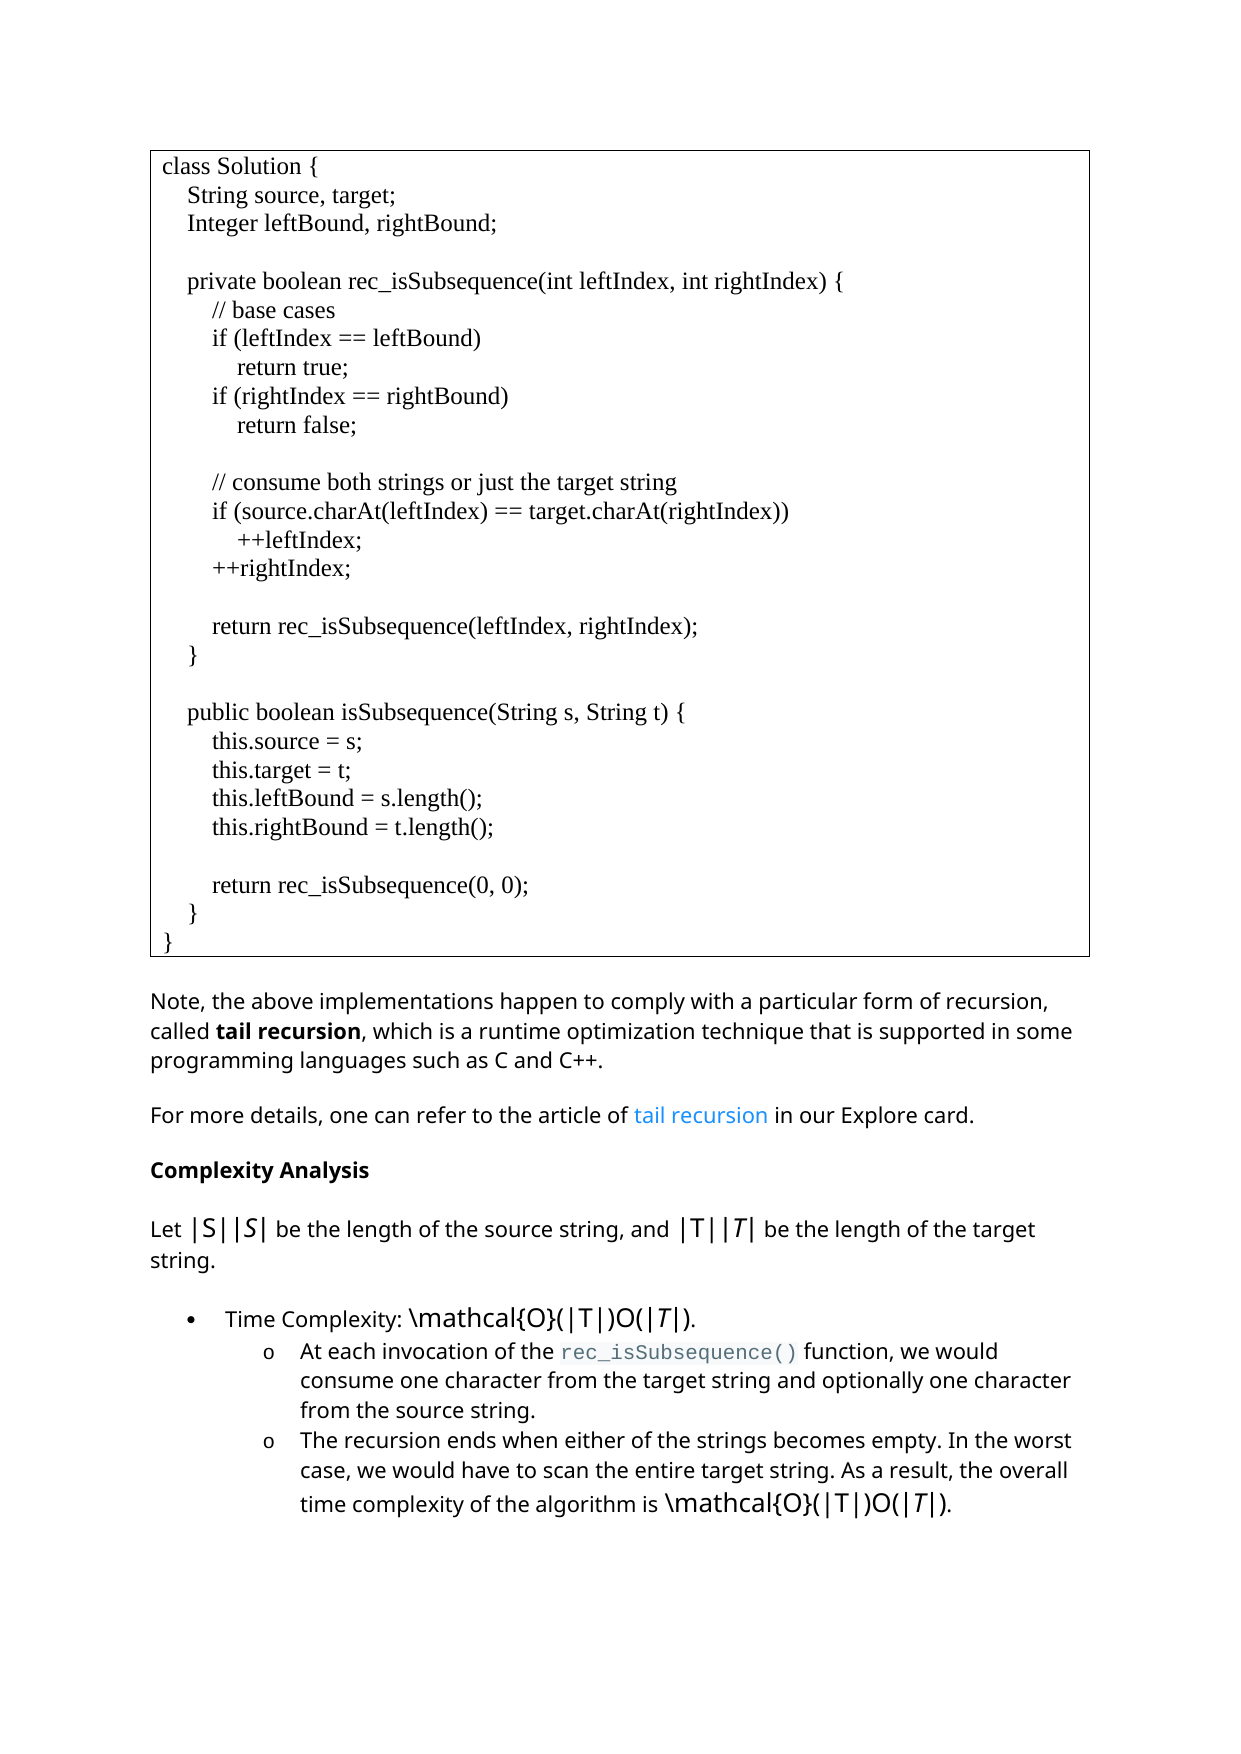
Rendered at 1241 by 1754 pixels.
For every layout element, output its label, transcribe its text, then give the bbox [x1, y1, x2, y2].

text Complexity Analysis [150, 1155, 1090, 1185]
text For more details, one can refer to the article of tail recursion in our Explore card. [150, 1100, 1090, 1130]
list Time Complexity: \mathcal{O}(|T|)O(∣T∣). [187, 1300, 1090, 1336]
list The recursion ends when either of the strings becomes empty. In the worst case, we would have to scan the entire target string. As a result, the overall time complexity of the algorithm is \mathcal{O}(|T|)O(∣T∣). [262, 1425, 1090, 1520]
list At each invocation of the rec_isSubsequence() function, we would consume one character from the target string and optionally one character from the source string. [262, 1336, 1090, 1425]
table_header class Solution { String source, target; Integer leftBound, rightBound; private boolean rec_isSubsequence(int leftIndex, int rightIndex) { // base cases if (leftIndex == leftBound) return true; if (rightIndex == rightBound) return false; // consume both strings or just the target string if (source.charAt(leftIndex) == target.charAt(rightIndex)) ++leftIndex; ++rightIndex; return rec_isSubsequence(leftIndex, rightIndex); } public boolean isSubsequence(String s, String t) { this.source = s; this.target = t; this.leftBound = s.length(); this.rightBound = t.length(); return rec_isSubsequence(0, 0); } } [151, 151, 1089, 956]
text Let |S|∣S∣ be the length of the source string, and |T|∣T∣ be the length of the target string. [150, 1210, 1090, 1275]
text Note, the above implementations happen to comply with a particular form of recursion, called tail recursion, which is a runtime optimization technique that is supported in some programming languages such as C and C++. [150, 986, 1090, 1075]
